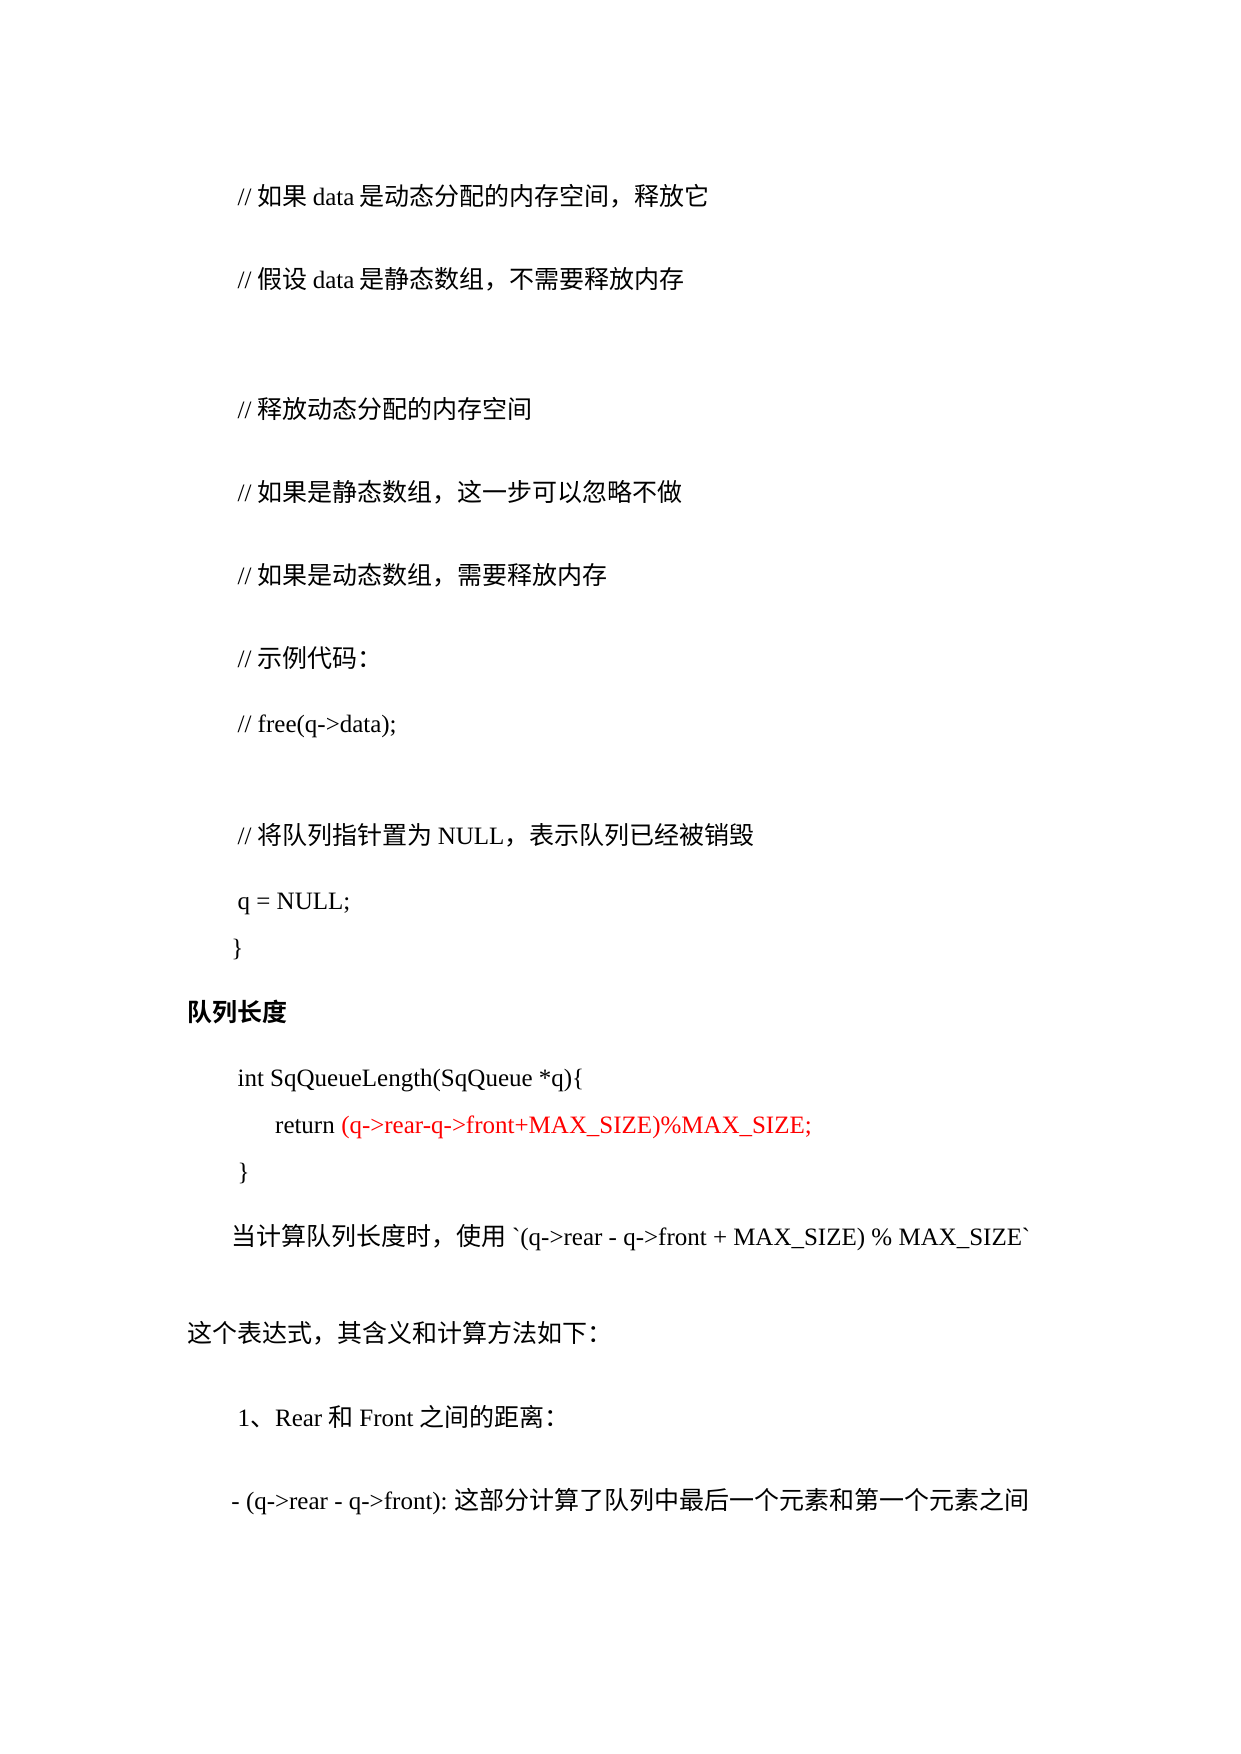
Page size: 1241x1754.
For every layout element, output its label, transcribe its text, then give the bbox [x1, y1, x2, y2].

text // 如果是动态数组，需要释放内存 [212, 541, 1053, 606]
text // 假设data是静态数组，不需要释放内存 [212, 245, 1053, 310]
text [187, 1466, 1053, 1531]
text } [187, 931, 1053, 964]
text // free(q->data); [212, 708, 1053, 740]
text 1、Rear 和 Front 之间的距离： [237, 1383, 1053, 1448]
text } [237, 1155, 1053, 1188]
text // 将队列指针置为NULL，表示队列已经被销毁 [212, 801, 1053, 866]
text // 如果是静态数组，这一步可以忽略不做 [212, 458, 1053, 523]
text // 如果data是动态分配的内存空间，释放它 [212, 162, 1053, 227]
text q = NULL; [212, 884, 1053, 917]
text // 释放动态分配的内存空间 [212, 375, 1053, 440]
text int SqQueueLength(SqQueue *q){ [237, 1061, 1053, 1094]
subtitle 队列长度 [187, 978, 1053, 1043]
text return (q->rear-q->front+MAX_SIZE)%MAX_SIZE; [237, 1108, 1053, 1141]
text 当计算队列长度时，使用 `(q->rear - q->front + MAX_SIZE) % MAX_SIZE` 这个表达式，其含义和计算方法如下： [187, 1202, 1053, 1364]
text // 示例代码： [212, 624, 1053, 689]
